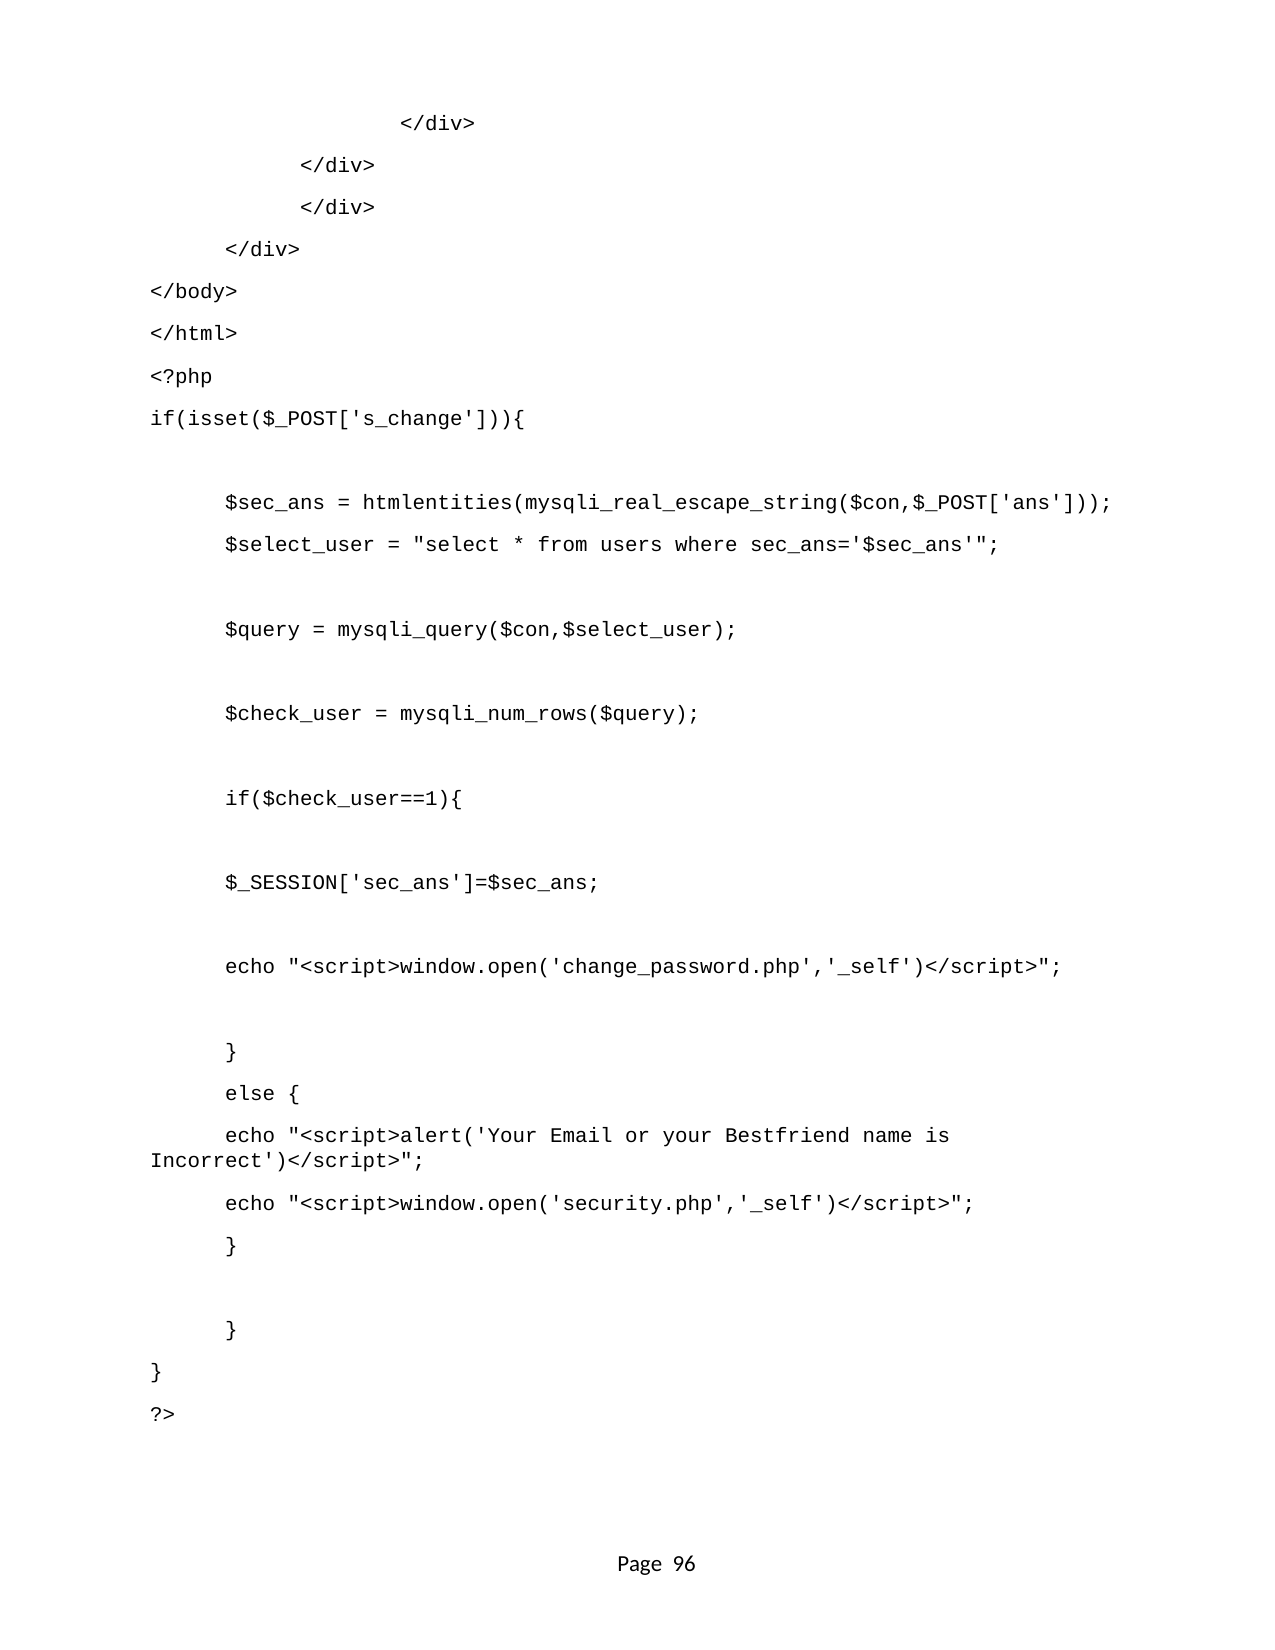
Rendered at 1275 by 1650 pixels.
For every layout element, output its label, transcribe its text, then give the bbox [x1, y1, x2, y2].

text } [150, 1235, 1162, 1258]
text </div> [150, 239, 1162, 263]
text } [150, 1319, 1162, 1343]
text </html> [150, 323, 1162, 347]
text $_SESSION['sec_ans']=$sec_ans; [150, 872, 1162, 896]
text </div> [150, 197, 1162, 221]
text $sec_ans = htmlentities(mysqli_real_escape_string($con,$_POST['ans'])); [150, 492, 1162, 516]
text </div> [150, 155, 1162, 178]
text } [150, 1041, 1162, 1064]
text echo "<script>alert('Your Email or your Bestfriend name is Incorrect')</script>"; [150, 1125, 1162, 1174]
text if($check_user==1){ [150, 787, 1162, 811]
text $query = mysqli_query($con,$select_user); [150, 619, 1162, 642]
text </div> [150, 112, 1162, 136]
text </body> [150, 281, 1162, 305]
text $select_user = "select * from users where sec_ans='$sec_ans'"; [150, 534, 1162, 558]
text <?php [150, 366, 1162, 389]
text else { [150, 1083, 1162, 1106]
text echo "<script>window.open('change_password.php','_self')</script>"; [150, 956, 1162, 980]
text echo "<script>window.open('security.php','_self')</script>"; [150, 1193, 1162, 1216]
text } [150, 1361, 1162, 1385]
text $check_user = mysqli_num_rows($query); [150, 703, 1162, 727]
text ?> [150, 1404, 1162, 1427]
text if(isset($_POST['s_change'])){ [150, 408, 1162, 431]
